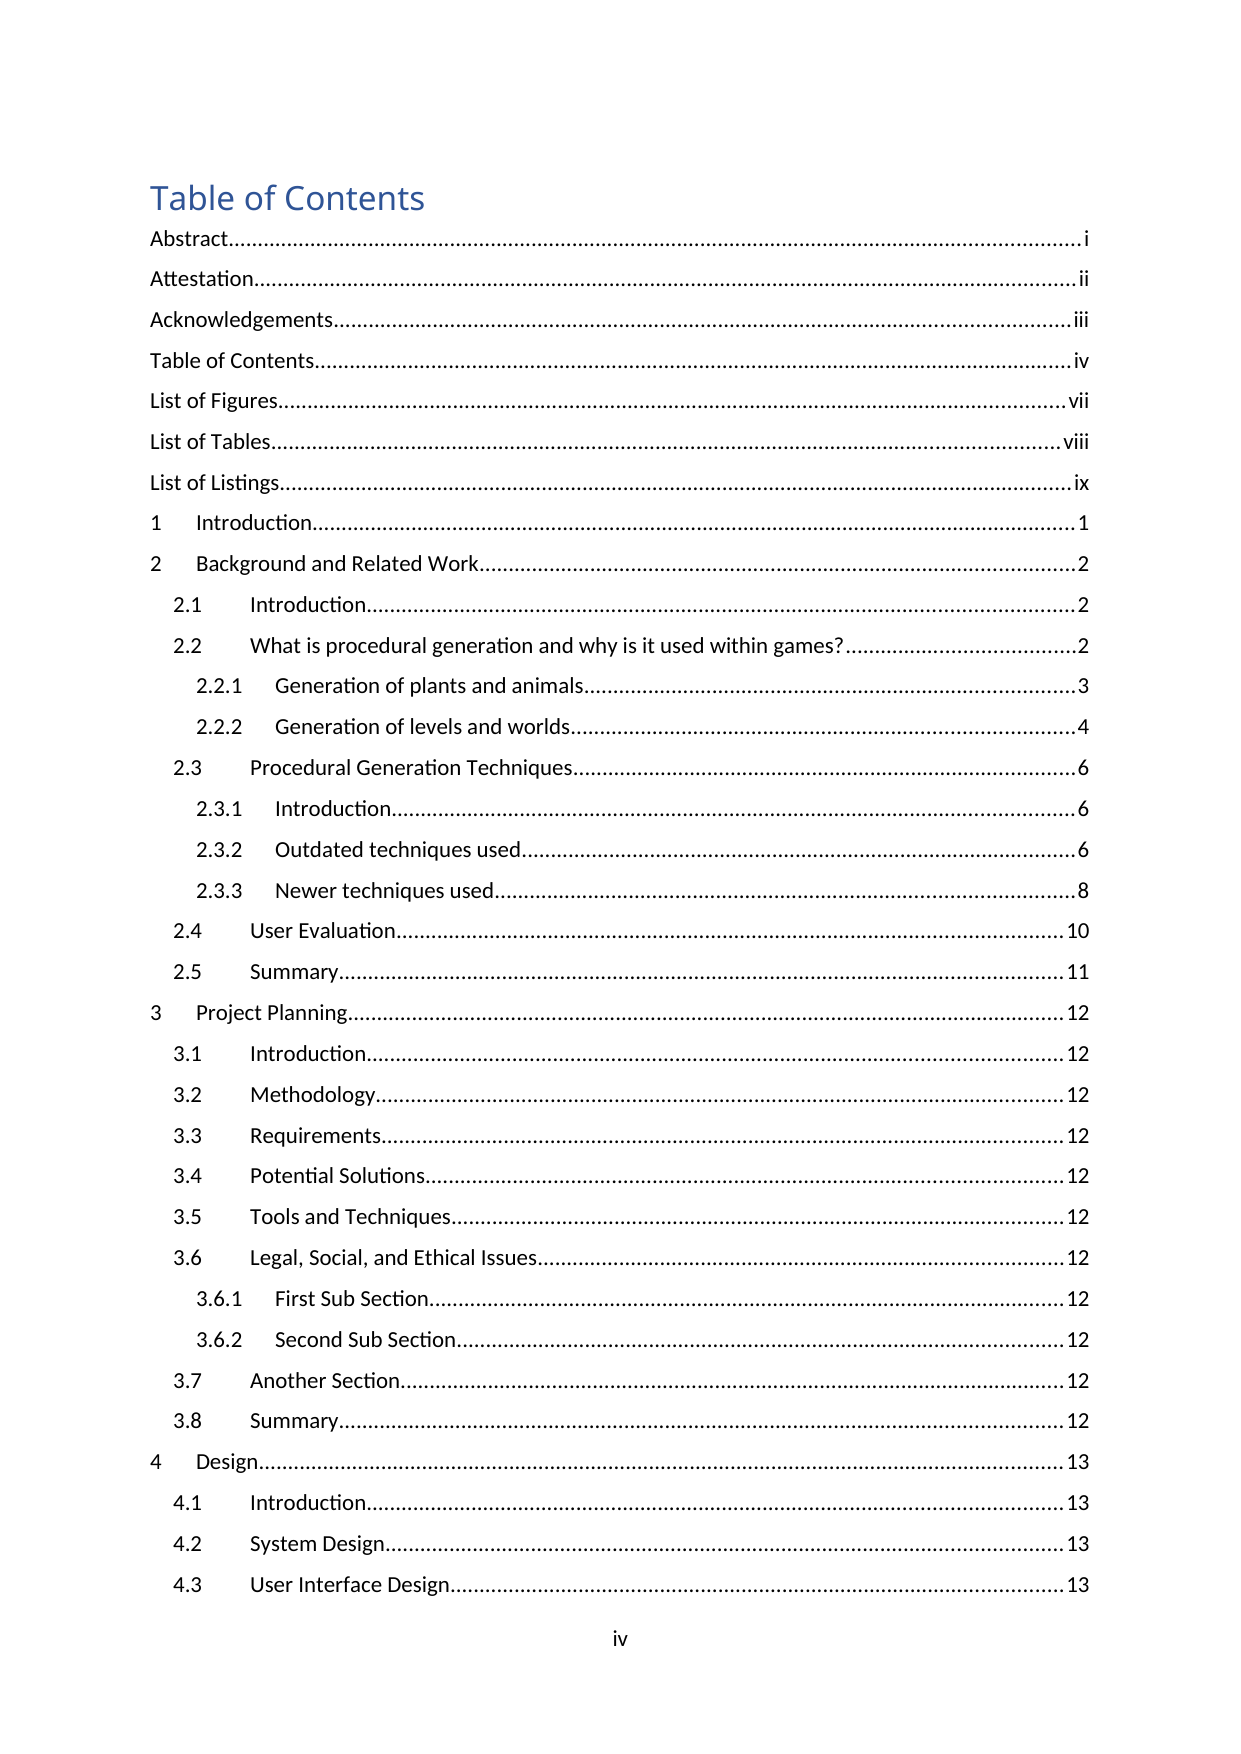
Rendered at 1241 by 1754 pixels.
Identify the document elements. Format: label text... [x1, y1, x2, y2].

text 3 Project Planning 12 [150, 998, 1090, 1026]
text 4.3 User Interface Design 13 [173, 1570, 1090, 1598]
text 2.3.1 Introduction 6 [196, 794, 1090, 822]
text 4.1 Introduction 13 [173, 1488, 1090, 1516]
text Attestation ii [150, 264, 1090, 293]
text 2.3.3 Newer techniques used 8 [196, 876, 1090, 904]
text 3.3 Requirements 12 [173, 1121, 1090, 1149]
text 2 Background and Related Work 2 [150, 549, 1090, 577]
text 3.6 Legal, Social, and Ethical Issues 12 [173, 1243, 1090, 1271]
text 2.3 Procedural Generation Techniques 6 [173, 753, 1090, 781]
text 3.1 Introduction 12 [173, 1039, 1090, 1067]
text 2.2.2 Generation of levels and worlds 4 [196, 712, 1090, 741]
text 4.2 System Design 13 [173, 1529, 1090, 1557]
subtitle Table of Contents [150, 175, 1090, 220]
text 3.8 Summary 12 [173, 1407, 1090, 1435]
text 2.5 Summary 11 [173, 957, 1090, 986]
text 3.7 Another Section 12 [173, 1366, 1090, 1394]
text 4 Design 13 [150, 1447, 1090, 1476]
text List of Figures vii [150, 386, 1090, 414]
text 2.4 User Evaluation 10 [173, 917, 1090, 945]
text Acknowledgements iii [150, 305, 1090, 333]
text 3.6.2 Second Sub Section 12 [196, 1325, 1090, 1353]
text 3.4 Potential Solutions 12 [173, 1162, 1090, 1190]
text List of Tables viii [150, 427, 1090, 455]
text 2.2 What is procedural generation and why is it used within games? 2 [173, 631, 1090, 659]
text 3.5 Tools and Techniques 12 [173, 1202, 1090, 1231]
text Table of Contents iv [150, 346, 1090, 374]
text 2.1 Introduction 2 [173, 590, 1090, 618]
text 3.6.1 First Sub Section 12 [196, 1284, 1090, 1312]
text 1 Introduction 1 [150, 508, 1090, 536]
text Abstract i [150, 224, 1090, 252]
text List of Listings ix [150, 468, 1090, 496]
text 2.2.1 Generation of plants and animals 3 [196, 672, 1090, 700]
text 2.3.2 Outdated techniques used 6 [196, 835, 1090, 863]
text 3.2 Methodology 12 [173, 1080, 1090, 1108]
